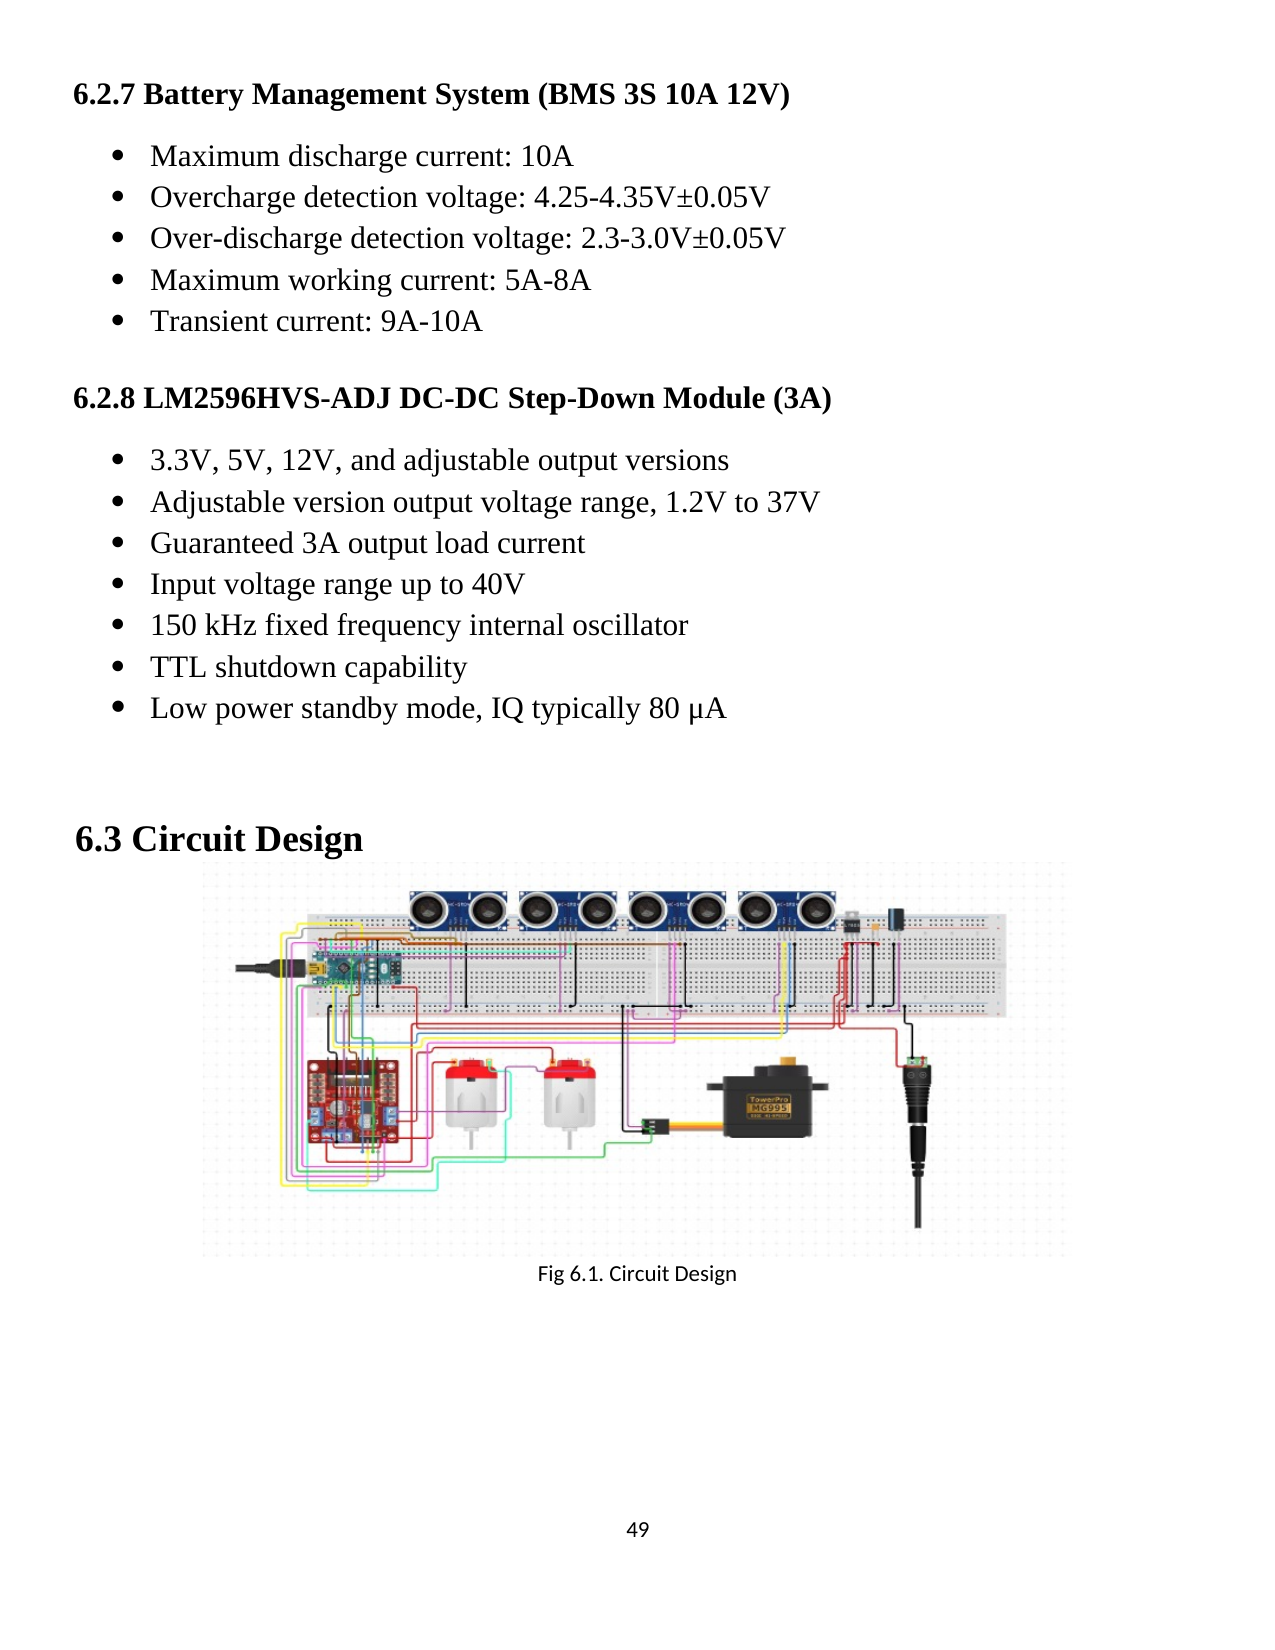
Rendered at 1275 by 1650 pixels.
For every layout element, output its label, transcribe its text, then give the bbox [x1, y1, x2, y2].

list Input voltage range up to 40V [112, 565, 1202, 601]
list Overcharge detection voltage: 4.25-4.35V±0.05V [112, 178, 1202, 214]
list Maximum working current: 5A-8A [112, 261, 1202, 297]
list Low power standby mode, IQ typically 80 μA [112, 689, 1200, 726]
text 6.3 Circuit Design [75, 816, 1200, 859]
list Over-discharge detection voltage: 2.3-3.0V±0.05V [112, 219, 1202, 256]
list Transient current: 9A-10A [112, 302, 1200, 338]
list 150 kHz fixed frequency internal oscillator [112, 607, 1202, 643]
text Fig 6.1. Circuit Design [75, 1259, 1200, 1287]
list TTL shutdown capability [112, 648, 1202, 684]
list Maximum discharge current: 10A [112, 137, 1202, 173]
text 6.2.7 Battery Management System (BMS 3S 10A 12V) [73, 75, 1202, 111]
text 6.2.8 LM2596HVS-ADJ DC-DC Step-Down Module (3A) [73, 379, 1202, 416]
list 3.3V, 5V, 12V, and adjustable output versions [112, 442, 1202, 478]
list Adjustable version output voltage range, 1.2V to 37V [112, 483, 1202, 519]
list Guaranteed 3A output load current [112, 524, 1202, 560]
picture [202, 862, 1073, 1257]
